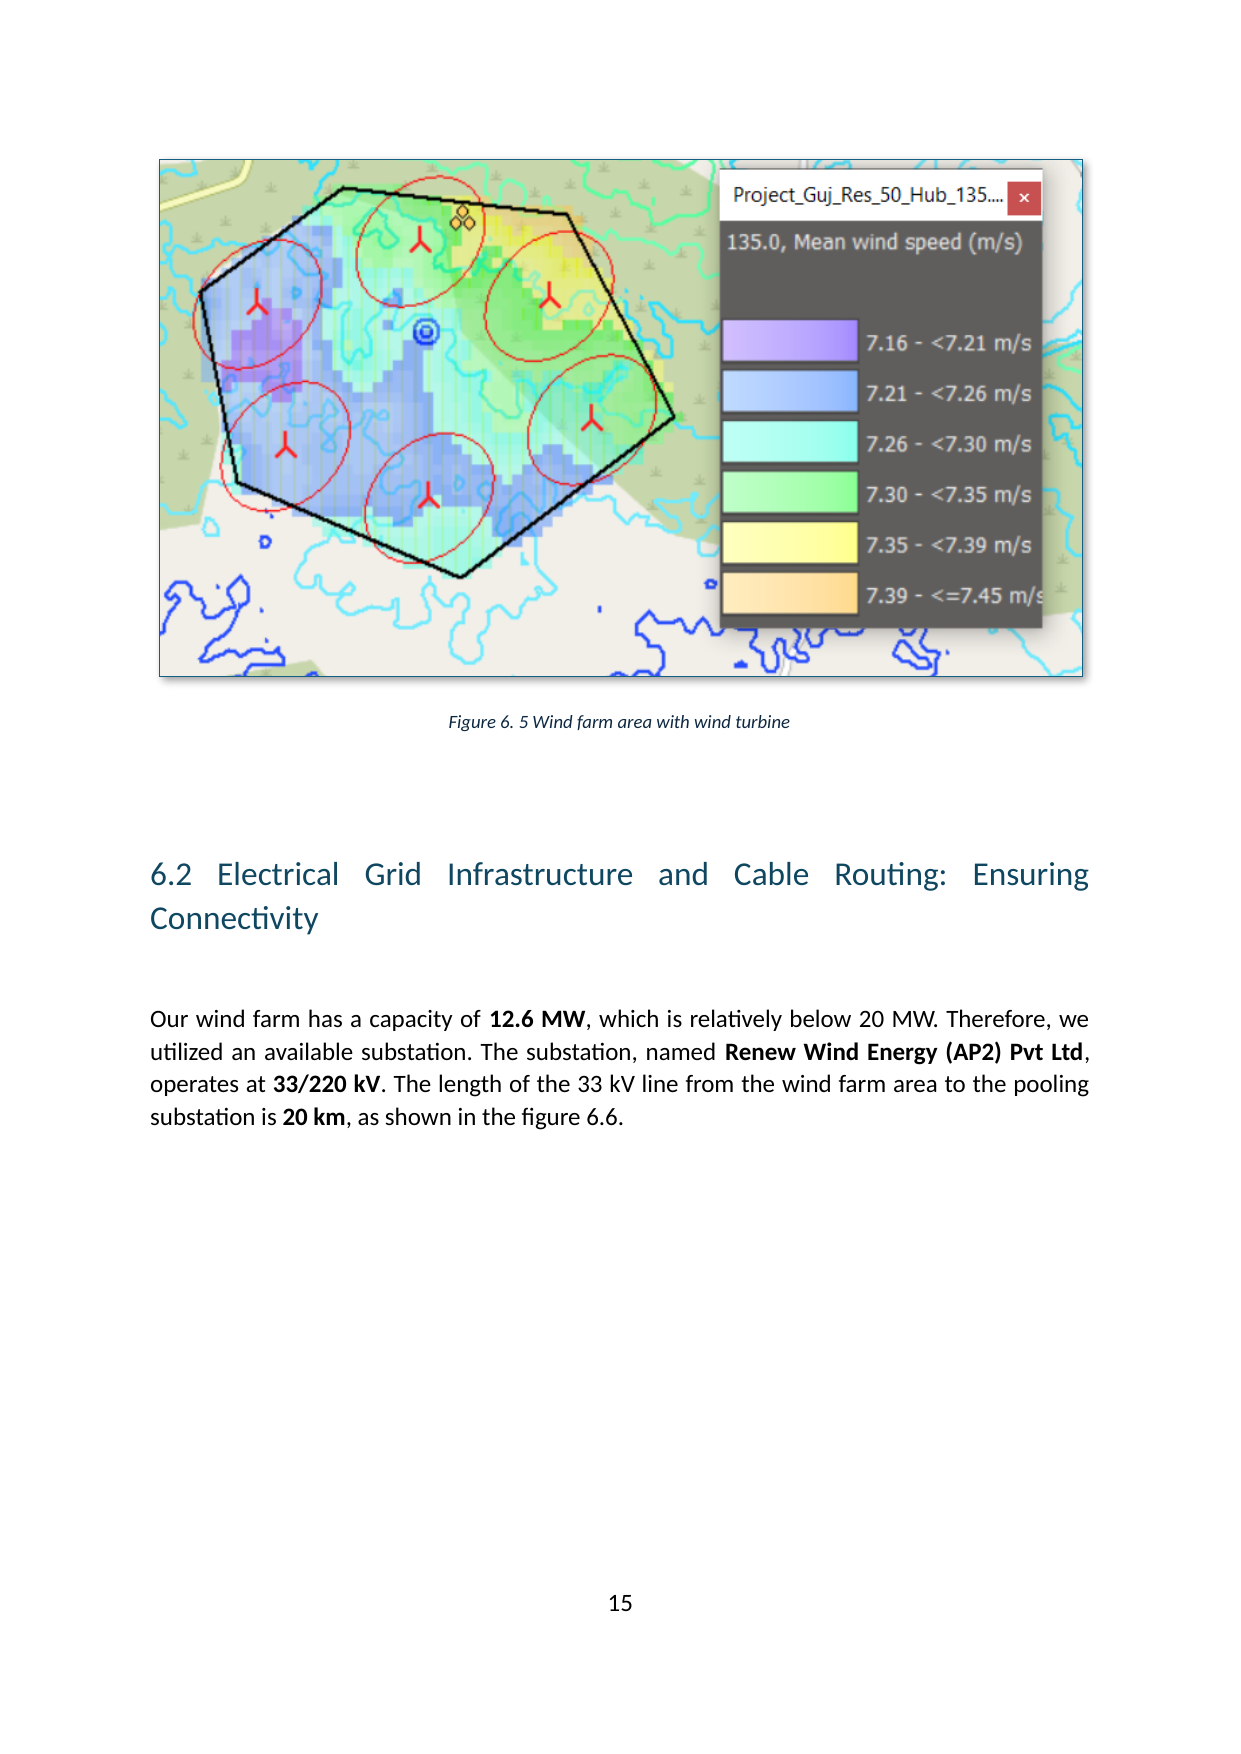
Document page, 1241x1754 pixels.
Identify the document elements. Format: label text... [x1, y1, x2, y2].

text Figure 6. Wind farm area with wind turbine [150, 710, 1090, 733]
subtitle 6.2 Electrical Grid Infrastructure and Cable Routing: Ensuring Connectivity [150, 853, 1090, 937]
text Our wind farm has a capacity of 12.6 MW, which is relatively below 20 MW. Therefore, we utilized an available substation. The substation, named Renew Wind Energy (AP2) Pvt Ltd, operates at 33/220 kV. The length of the 33 kV line from the wind farm area to the pooling substation is 20 km, as shown in the figure 6.6. [150, 1003, 1090, 1132]
picture [160, 160, 1082, 676]
